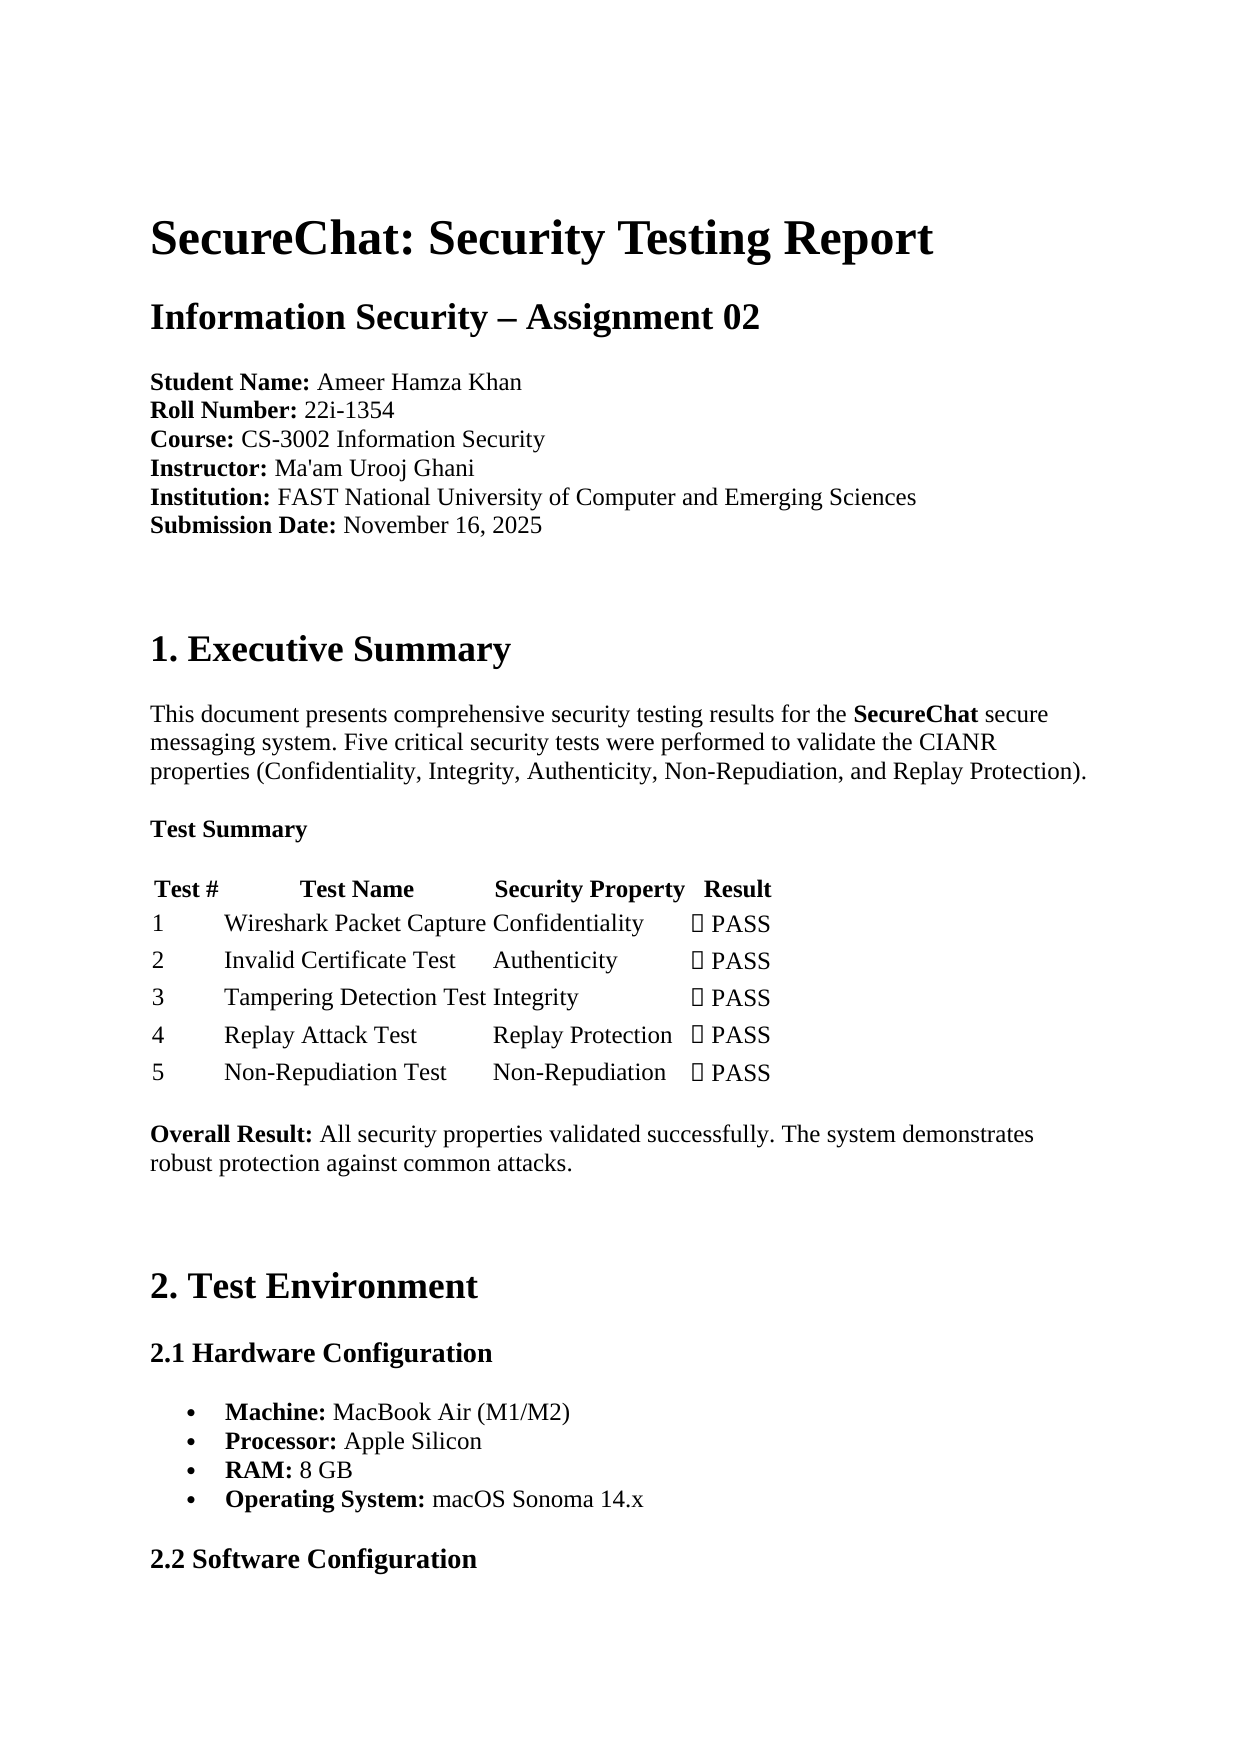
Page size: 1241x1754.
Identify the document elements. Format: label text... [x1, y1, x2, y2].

text 2. Test Environment [150, 1264, 1090, 1307]
text Student Name: Ameer Hamza Khan Roll Number: 22i-1354 Course: CS-3002 Information Security Instructor: Ma'am Urooj Ghani Institution: FAST National University of Computer and Emerging Sciences Submission Date: November 16, 2025 [150, 367, 1090, 539]
table_cell ✅ PASS [688, 941, 787, 978]
list Machine: MacBook Air (M1/M2) [187, 1397, 1090, 1426]
table_cell Non-Repudiation [491, 1053, 688, 1090]
table_cell ✅ PASS [688, 904, 787, 941]
table_header Result [688, 872, 787, 904]
table_cell Non-Repudiation Test [222, 1053, 491, 1090]
table_cell Wireshark Packet Capture [222, 904, 491, 941]
text 2.2 Software Configuration [150, 1542, 1090, 1574]
table_cell Integrity [491, 978, 688, 1016]
text This document presents comprehensive security testing results for the SecureChat secure messaging system. Five critical security tests were performed to validate the CIANR properties (Confidentiality, Integrity, Authenticity, Non-Repudiation, and Replay Protection). [150, 699, 1090, 785]
table_cell ✅ PASS [688, 978, 787, 1016]
table_cell Invalid Certificate Test [222, 941, 491, 978]
list Processor: Apple Silicon [187, 1426, 1090, 1455]
table_header Test Name [222, 872, 491, 904]
table_cell 4 [150, 1016, 222, 1053]
table_cell Confidentiality [491, 904, 688, 941]
table_header Test # [150, 872, 222, 904]
text Overall Result: All security properties validated successfully. The system demonstrates robust protection against common attacks. [150, 1119, 1090, 1177]
table_cell Authenticity [491, 941, 688, 978]
table_cell 3 [150, 978, 222, 1016]
table_cell 2 [150, 941, 222, 978]
table_cell 5 [150, 1053, 222, 1090]
table_cell Tampering Detection Test [222, 978, 491, 1016]
text 2.1 Hardware Configuration [150, 1336, 1090, 1368]
table_cell ✅ PASS [688, 1053, 787, 1090]
list Operating System: macOS Sonoma 14.x [187, 1484, 1090, 1512]
table_header Security Property [491, 872, 688, 904]
text 1. Executive Summary [150, 626, 1090, 669]
table_cell 1 [150, 904, 222, 941]
table_cell Replay Protection [491, 1016, 688, 1053]
text Test Summary [150, 814, 1090, 843]
table_cell Replay Attack Test [222, 1016, 491, 1053]
table_cell ✅ PASS [688, 1016, 787, 1053]
list RAM: 8 GB [187, 1455, 1090, 1484]
text SecureChat: Security Testing Report [150, 208, 1090, 265]
text Information Security – Assignment 02 [150, 294, 1090, 338]
